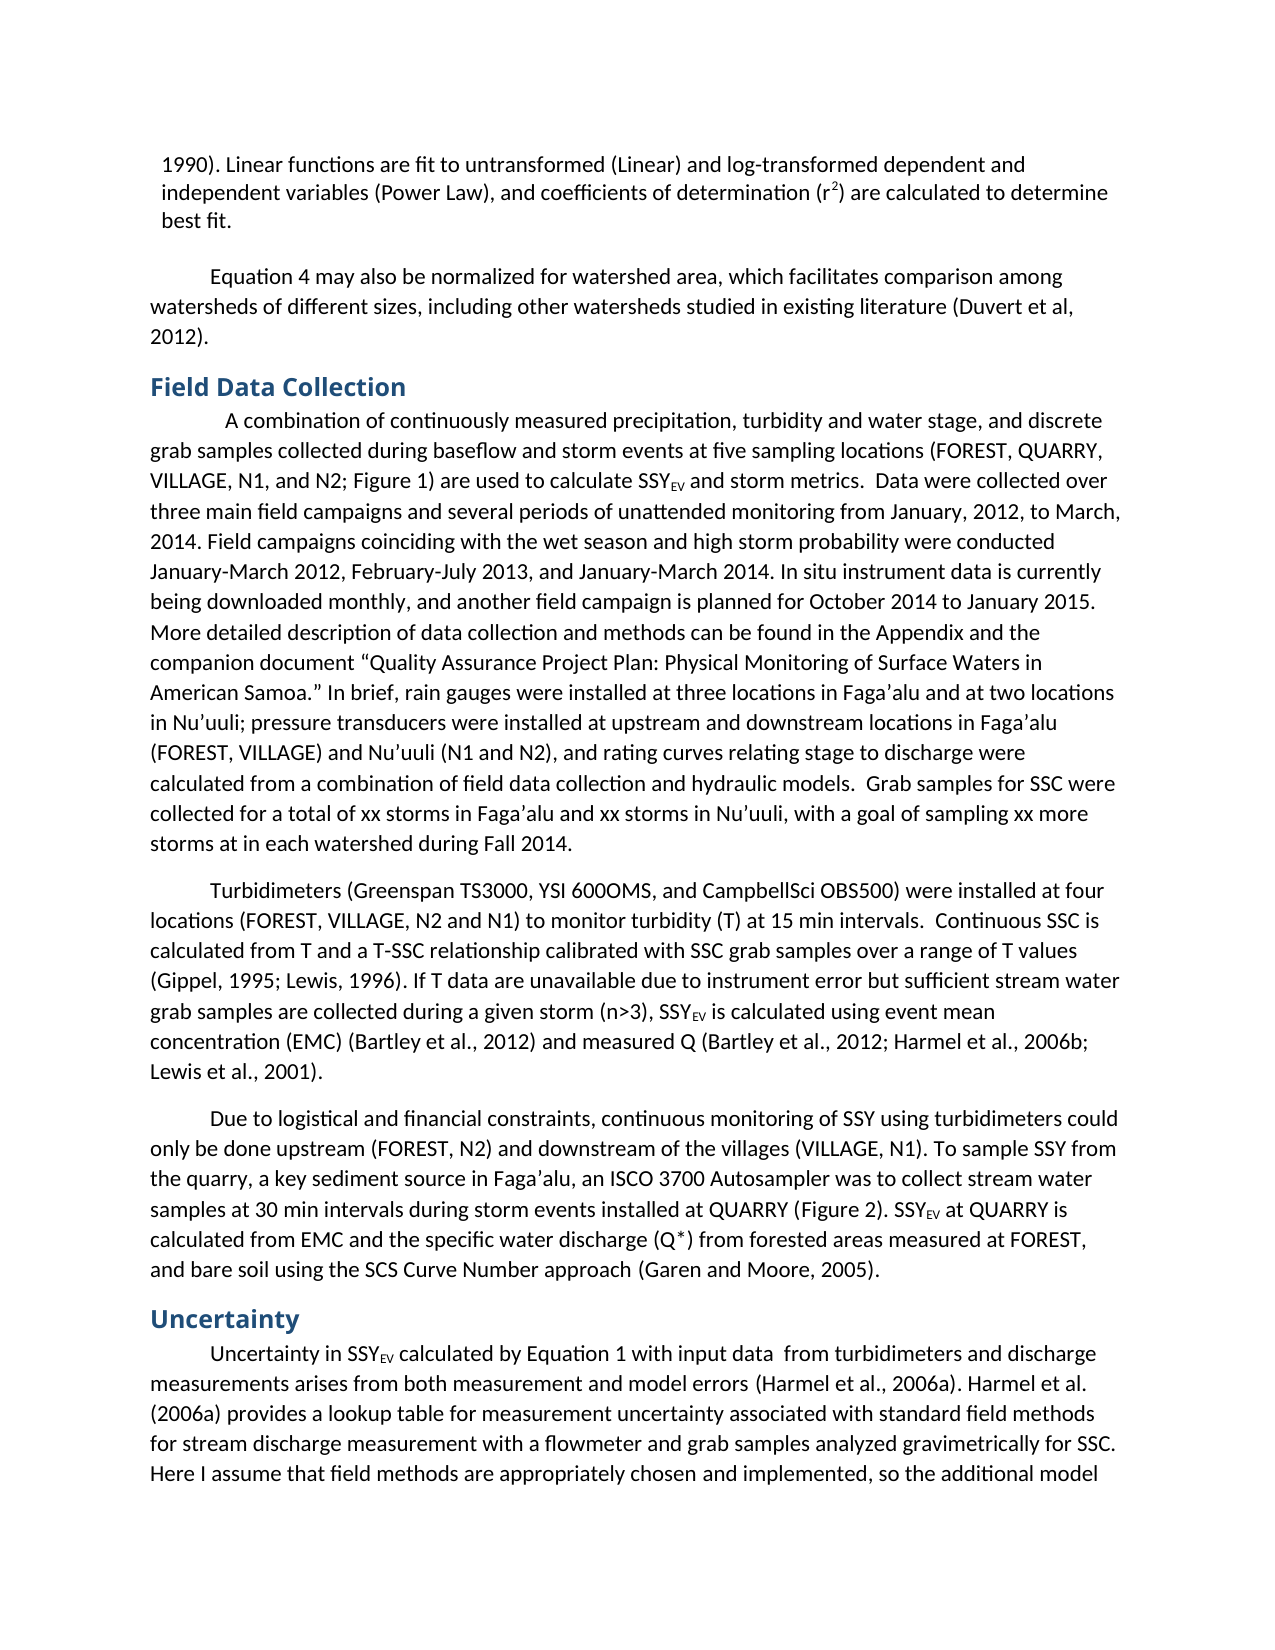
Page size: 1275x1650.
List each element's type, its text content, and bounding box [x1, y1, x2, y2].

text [150, 1339, 1125, 1488]
text A combination of continuously measured precipitation, turbidity and water stage, and discrete grab samples collected during baseflow and storm events at five sampling locations (FOREST, QUARRY, VILLAGE, N1, and N2; Figure 1) are used to calculate SSYEV and storm metrics. Data were collected over three main field campaigns and several periods of unattended monitoring from January, 2012, to March, 2014. Field campaigns coinciding with the wet season and high storm probability were conducted January-March 2012, February-July 2013, and January-March 2014. In situ instrument data is currently being downloaded monthly, and another field campaign is planned for October 2014 to January 2015. More detailed description of data collection and methods can be found in the Appendix and the companion document “Quality Assurance Project Plan: Physical Monitoring of Surface Waters in American Samoa.” In brief, rain gauges were installed at three locations in Faga’alu and at two locations in Nu’uuli; pressure transducers were installed at upstream and downstream locations in Faga’alu (FOREST, VILLAGE) and Nu’uuli (N1 and N2), and rating curves relating stage to discharge were calculated from a combination of field data collection and hydraulic models. Grab samples for SSC were collected for a total of xx storms in Faga’alu and xx storms in Nu’uuli, with a goal of sampling xx more storms at in each watershed during Fall 2014. [150, 406, 1125, 857]
subtitle Field Data Collection [150, 369, 1125, 403]
subtitle Uncertainty [150, 1302, 1125, 1336]
text Turbidimeters (Greenspan TS3000, YSI 600OMS, and CampbellSci OBS500) were installed at four locations (FOREST, VILLAGE, N2 and N1) to monitor turbidity (T) at 15 min intervals. Continuous SSC is calculated from T and a T-SSC relationship calibrated with SSC grab samples over a range of T values (Gippel, 1995; Lewis, 1996). If T data are unavailable due to instrument error but sufficient stream water grab samples are collected during a given storm (n>3), SSYEV is calculated using event mean concentration (EMC) (Bartley et al., 2012) and measured Q (Bartley et al., 2012; Harmel et al., 2006b; Lewis et al., 2001). [150, 876, 1125, 1085]
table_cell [150, 150, 1124, 262]
text Equation 4 may also be normalized for watershed area, which facilitates comparison among watersheds of different sizes, including other watersheds studied in existing literature (Duvert et al, 2012). [150, 262, 1125, 351]
text Due to logistical and financial constraints, continuous monitoring of SSY using turbidimeters could only be done upstream (FOREST, N2) and downstream of the villages (VILLAGE, N1). To sample SSY from the quarry, a key sediment source in Faga’alu, an ISCO 3700 Autosampler was to collect stream water samples at 30 min intervals during storm events installed at QUARRY (Figure 2). SSYEV at QUARRY is calculated from EMC and the specific water discharge (Q*) from forested areas measured at FOREST, and bare soil using the SCS Curve Number approach (Garen and Moore, 2005). [150, 1104, 1125, 1283]
